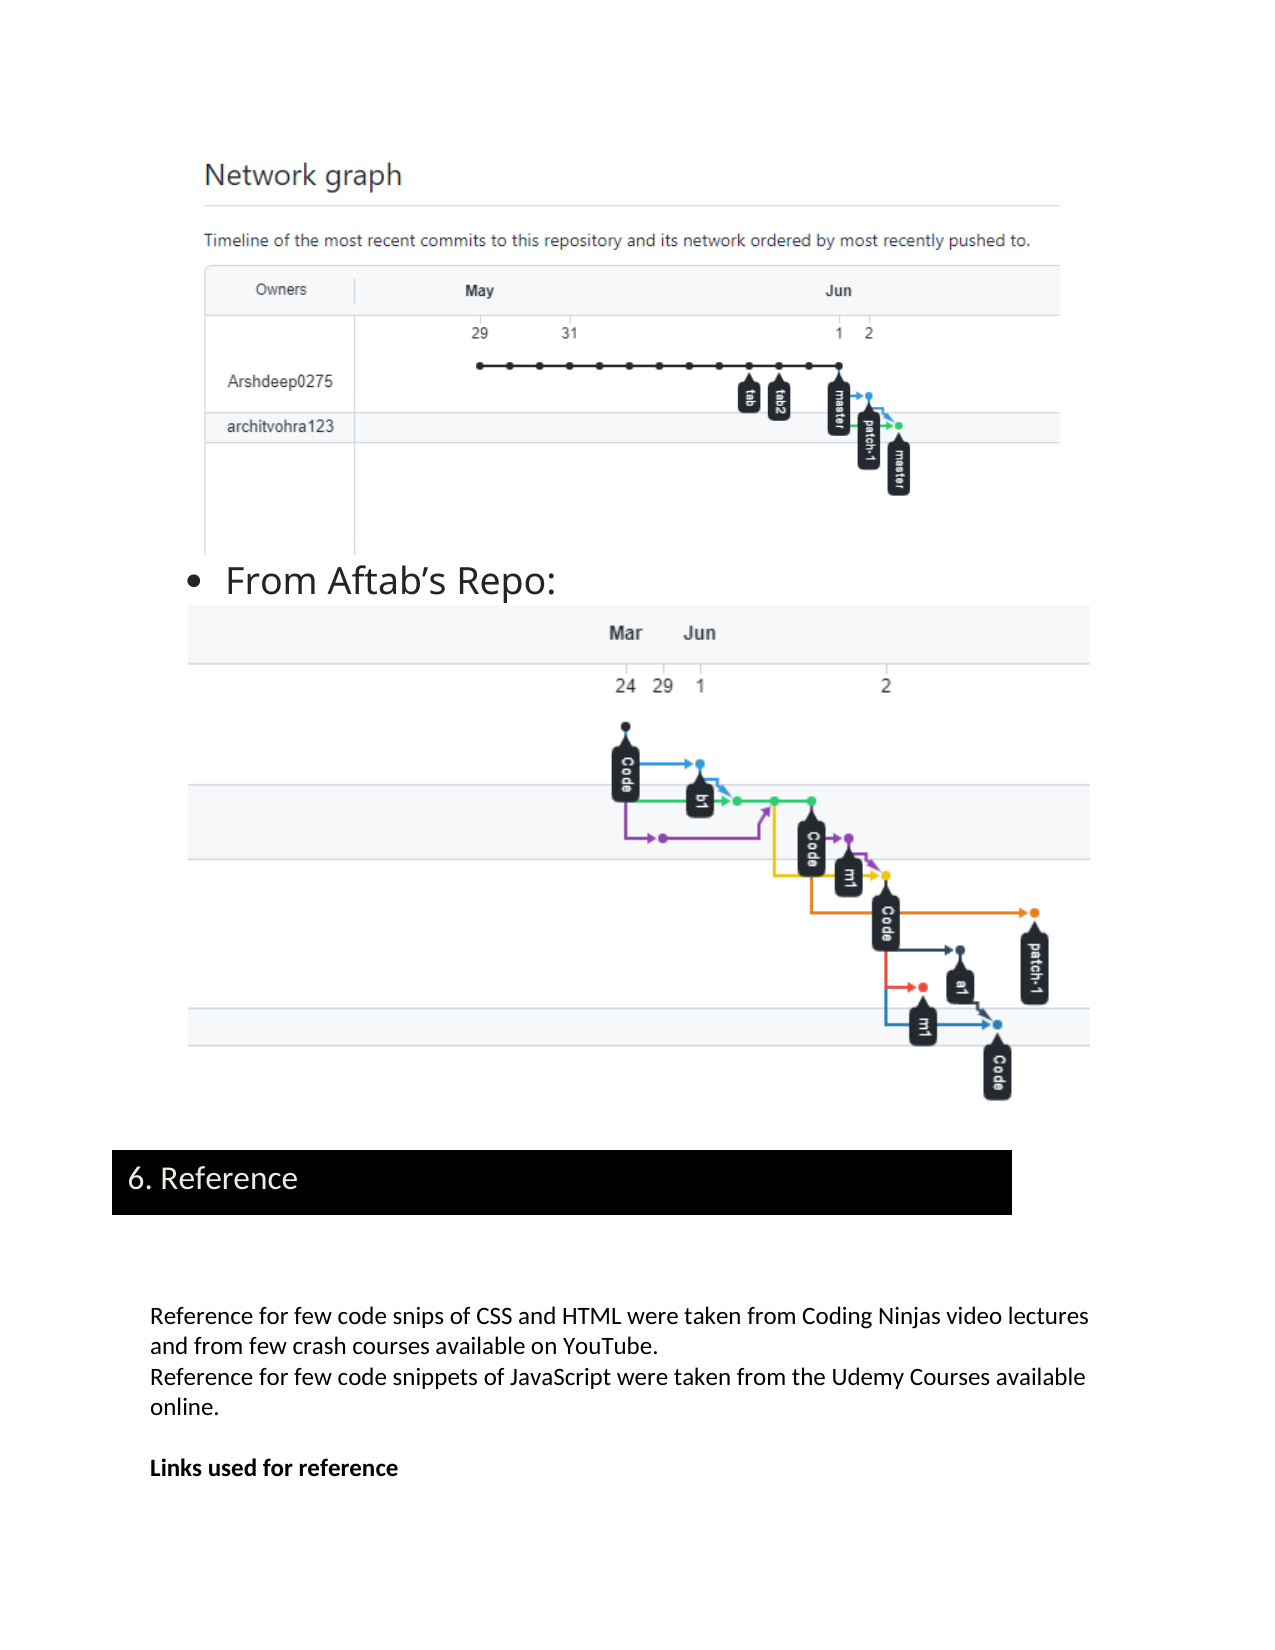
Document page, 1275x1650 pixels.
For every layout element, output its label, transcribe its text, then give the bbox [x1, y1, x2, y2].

text Links used for reference [150, 1453, 1125, 1483]
list From Aftab’s Repo: [187, 554, 1125, 606]
picture [187, 150, 1060, 555]
text Reference for few code snips of CSS and HTML were taken from Coding Ninjas video lectures and from few crash courses available on YouTube. [150, 1300, 1125, 1361]
picture [187, 605, 1090, 1109]
text Reference for few code snippets of JavaScript were taken from the Udemy Courses available online. [150, 1361, 1125, 1422]
